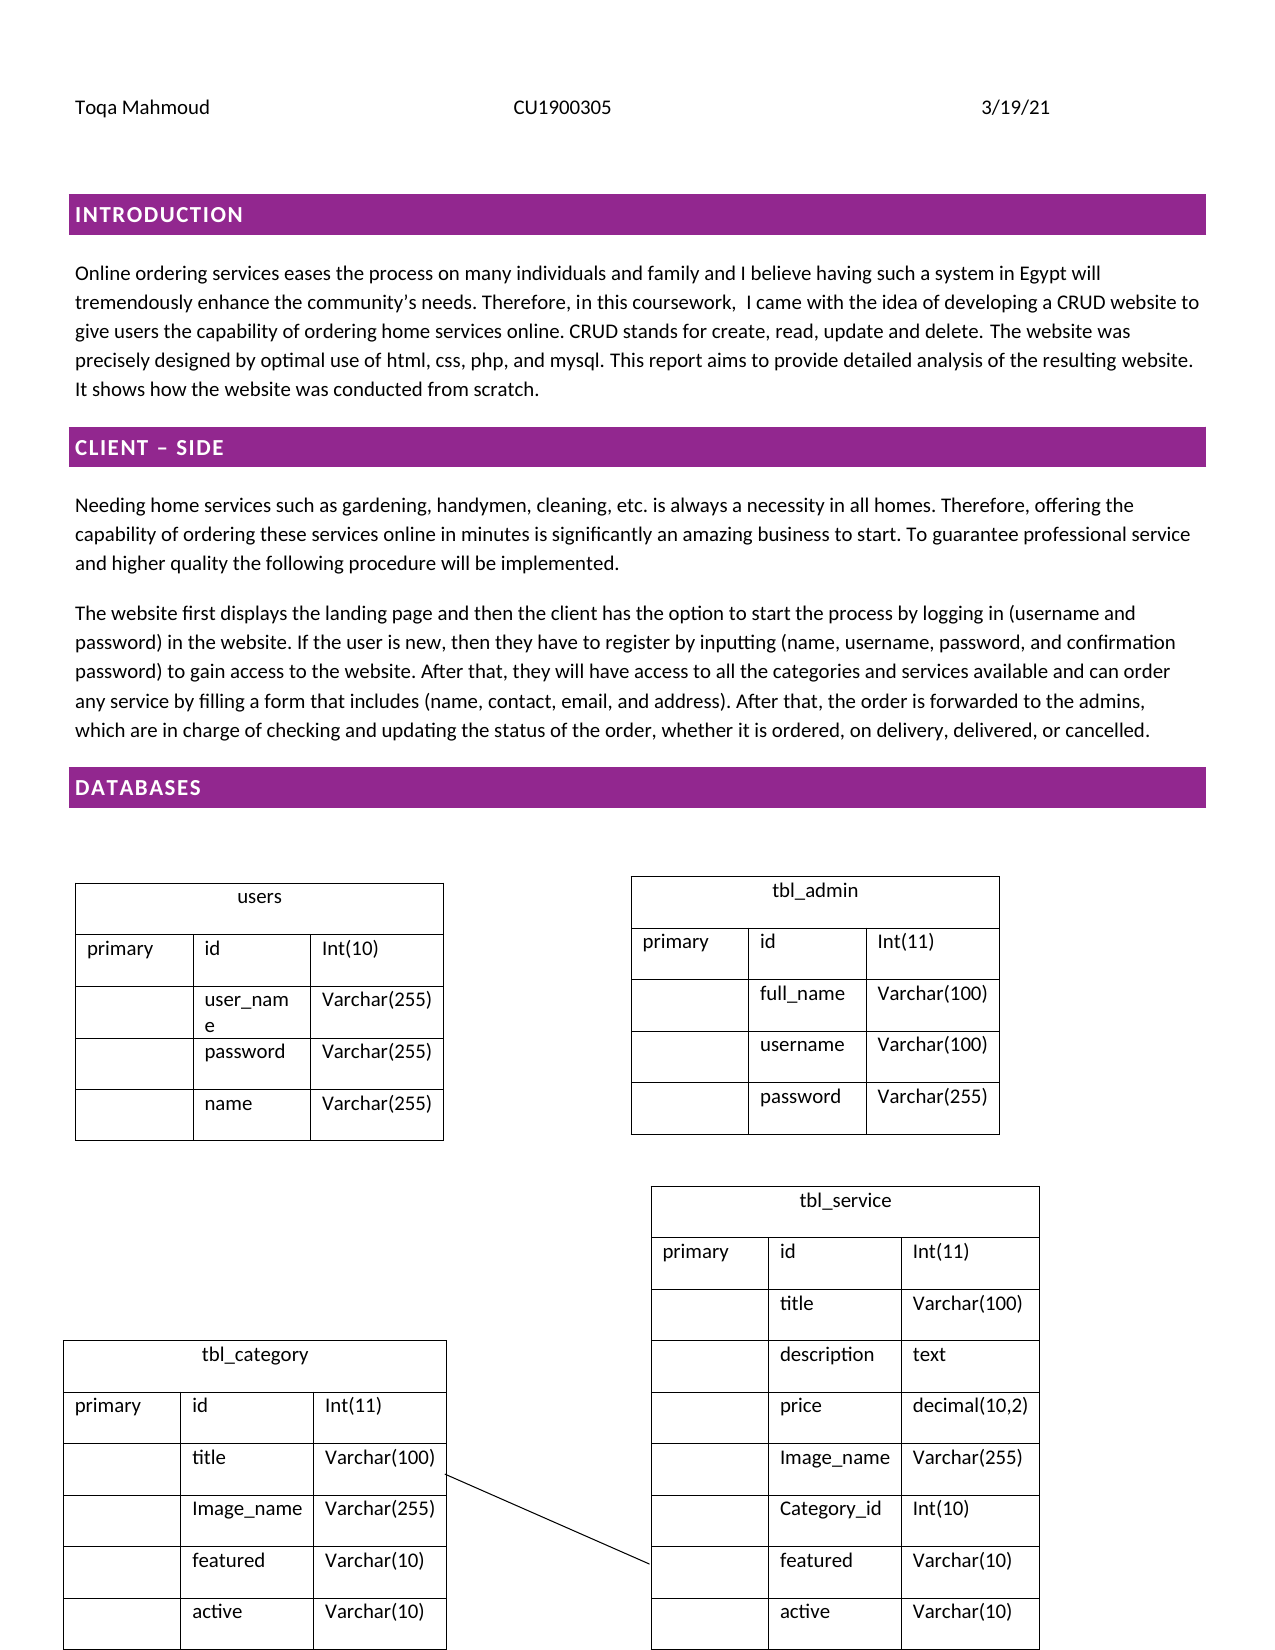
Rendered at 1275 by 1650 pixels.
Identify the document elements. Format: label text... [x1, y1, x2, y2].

table_cell [64, 1547, 180, 1597]
table_cell [632, 980, 748, 1031]
table_cell Int(11) [867, 929, 999, 979]
table_cell Varchar(255) [311, 987, 443, 1037]
table_cell Int(10) [311, 935, 443, 986]
table_cell [64, 1599, 180, 1649]
table_cell [76, 1039, 193, 1089]
table_cell password [749, 1083, 866, 1133]
table_cell Varchar(100) [314, 1444, 446, 1494]
table_cell [76, 987, 193, 1037]
table_cell Varchar(10) [902, 1599, 1039, 1649]
table_cell featured [769, 1547, 901, 1597]
table_cell decimal(10,2) [902, 1393, 1039, 1443]
table_cell [64, 1496, 180, 1546]
table_cell name [194, 1090, 310, 1140]
table_cell password [194, 1039, 310, 1089]
subtitle introduction [75, 201, 1200, 229]
table_header tbl_admin [632, 877, 999, 928]
table_cell [652, 1496, 768, 1546]
table_cell id [181, 1393, 313, 1443]
table_cell Image_name [181, 1496, 313, 1546]
table_cell Varchar(10) [314, 1599, 446, 1649]
table_cell full_name [749, 980, 866, 1031]
table_cell active [181, 1599, 313, 1649]
text Needing home services such as gardening, handymen, cleaning, etc. is always a necessity in all homes. Therefore, offering the capability of ordering these services online in minutes is significantly an amazing business to start. To guarantee professional service and higher quality the following procedure will be implemented. [75, 492, 1200, 576]
table_header tbl_category [64, 1341, 446, 1392]
table_cell title [769, 1290, 901, 1340]
table_cell Varchar(100) [867, 980, 999, 1031]
table_cell title [181, 1444, 313, 1494]
table_cell username [749, 1032, 866, 1082]
table_cell id [749, 929, 866, 979]
table_cell [652, 1444, 768, 1494]
table_cell featured [181, 1547, 313, 1597]
table_cell price [769, 1393, 901, 1443]
text Online ordering services eases the process on many individuals and family and I believe having such a system in Egypt will tremendously enhance the community’s needs. Therefore, in this coursework, I came with the idea of developing a CRUD website to give users the capability of ordering home services online. CRUD stands for create, read, update and delete. The website was precisely designed by optimal use of html, css, php, and mysql. This report aims to provide detailed analysis of the resulting website. It shows how the website was conducted from scratch. [75, 260, 1200, 402]
table_cell Varchar(255) [311, 1039, 443, 1089]
subtitle databases [75, 773, 1200, 801]
table_header users [76, 884, 443, 934]
table_cell [652, 1599, 768, 1649]
table_cell Int(11) [314, 1393, 446, 1443]
table_cell Varchar(255) [314, 1496, 446, 1546]
table_cell primary [652, 1238, 768, 1289]
table_cell primary [64, 1393, 180, 1443]
table_cell Int(10) [902, 1496, 1039, 1546]
table_cell [652, 1290, 768, 1340]
table_cell Varchar(10) [902, 1547, 1039, 1597]
table_cell Varchar(10) [314, 1547, 446, 1597]
table_cell Varchar(100) [902, 1290, 1039, 1340]
table_header tbl_service [652, 1187, 1039, 1237]
table_cell text [902, 1341, 1039, 1392]
table_cell Varchar(100) [867, 1032, 999, 1082]
table_cell description [769, 1341, 901, 1392]
table_cell [652, 1547, 768, 1597]
table_cell Varchar(255) [311, 1090, 443, 1140]
table_cell Int(11) [902, 1238, 1039, 1289]
table_cell id [194, 935, 310, 986]
table_cell [64, 1444, 180, 1494]
table_cell [632, 1032, 748, 1082]
subtitle client – side [75, 433, 1200, 461]
table_cell user_name [194, 987, 310, 1037]
table_cell [632, 1083, 748, 1133]
table_cell [76, 1090, 193, 1140]
table_cell id [769, 1238, 901, 1289]
table_cell primary [76, 935, 193, 986]
text The website first displays the landing page and then the client has the option to start the process by logging in (username and password) in the website. If the user is new, then they have to register by inputting (name, username, password, and confirmation password) to gain access to the website. After that, they will have access to all the categories and services available and can order any service by filling a form that includes (name, contact, email, and address). After that, the order is forwarded to the admins, which are in charge of checking and updating the status of the order, whether it is ordered, on delivery, delivered, or cancelled. [75, 600, 1200, 742]
table_cell Varchar(255) [902, 1444, 1039, 1494]
table_cell primary [632, 929, 748, 979]
table_cell active [769, 1599, 901, 1649]
table_cell Category_id [769, 1496, 901, 1546]
table_cell [652, 1393, 768, 1443]
table_cell Image_name [769, 1444, 901, 1494]
table_cell [652, 1341, 768, 1392]
table_cell Varchar(255) [867, 1083, 999, 1133]
